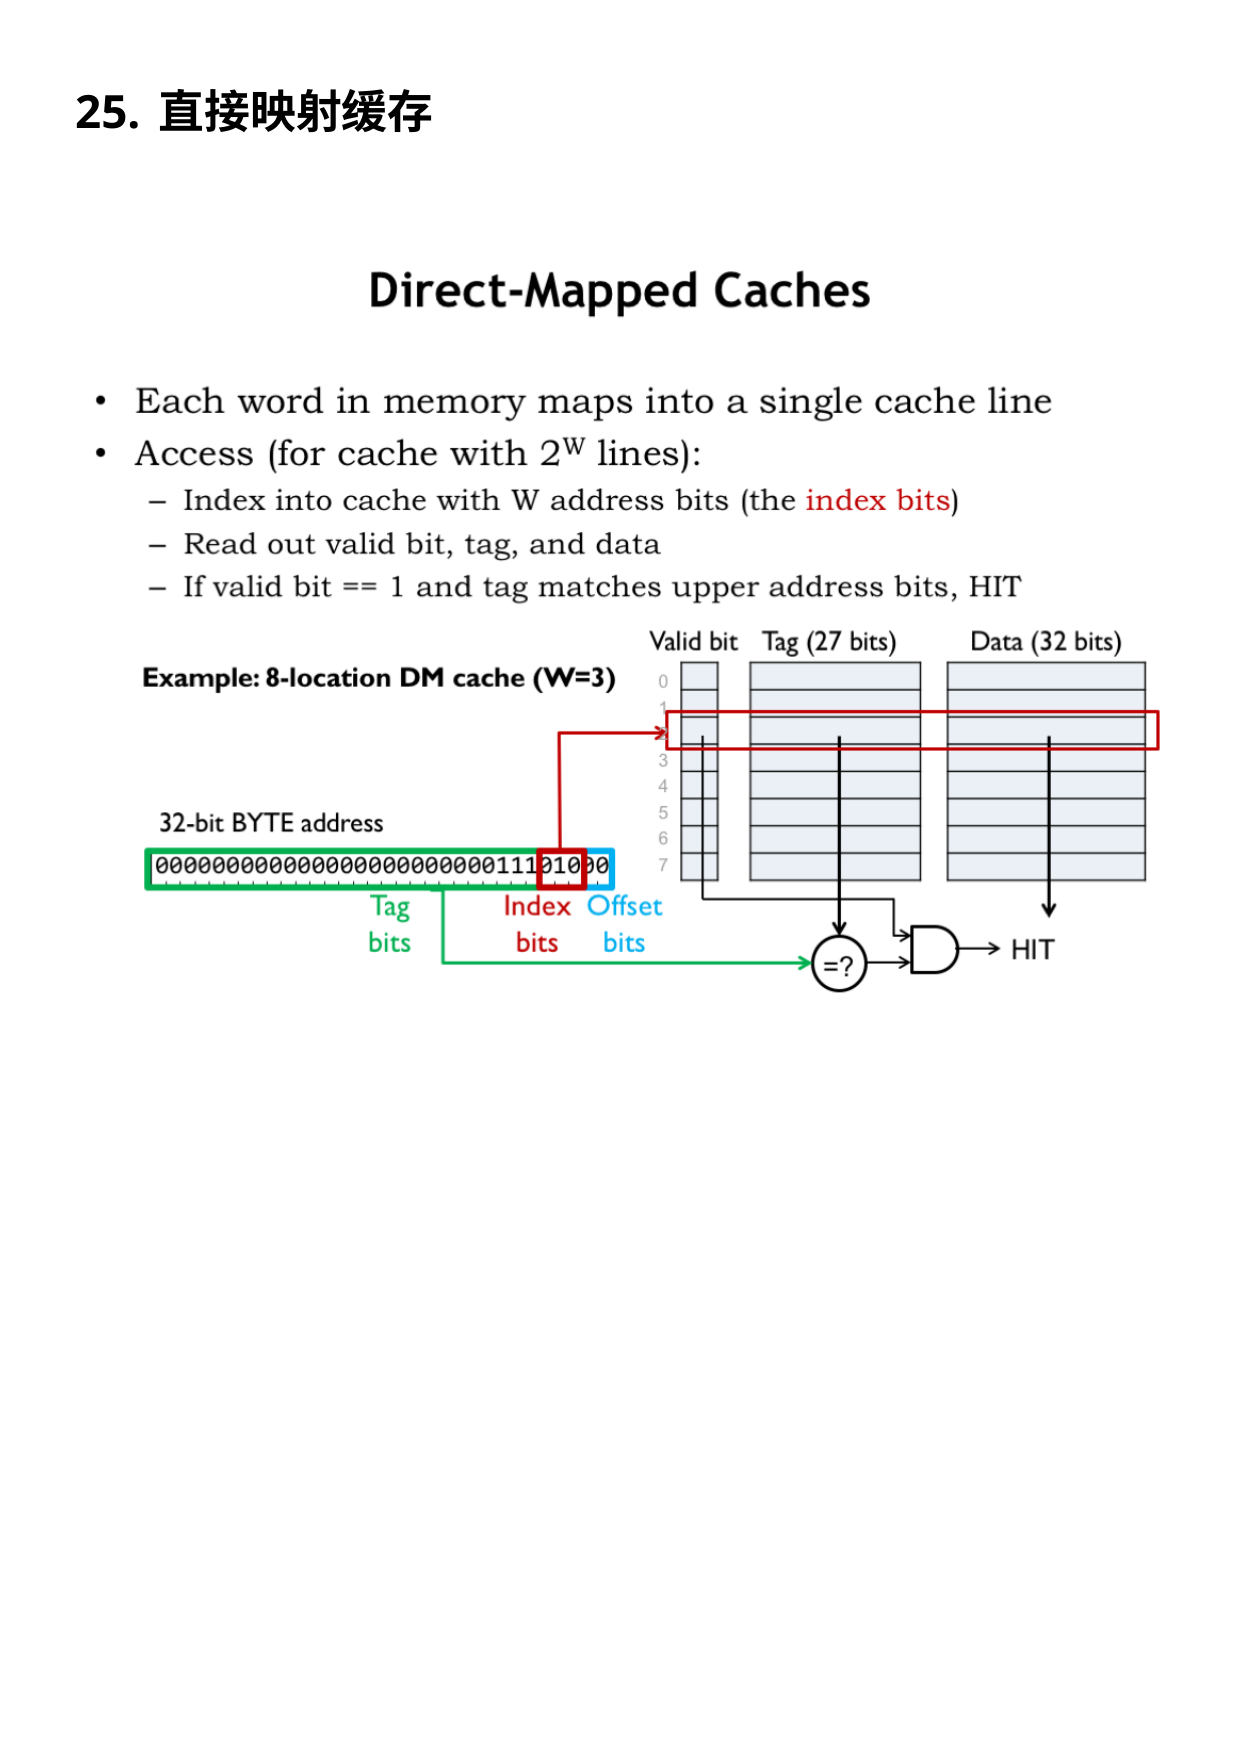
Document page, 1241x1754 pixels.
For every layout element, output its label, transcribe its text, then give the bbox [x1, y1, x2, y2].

picture [75, 217, 1166, 1035]
subtitle 直接映射缓存 [75, 75, 1165, 142]
